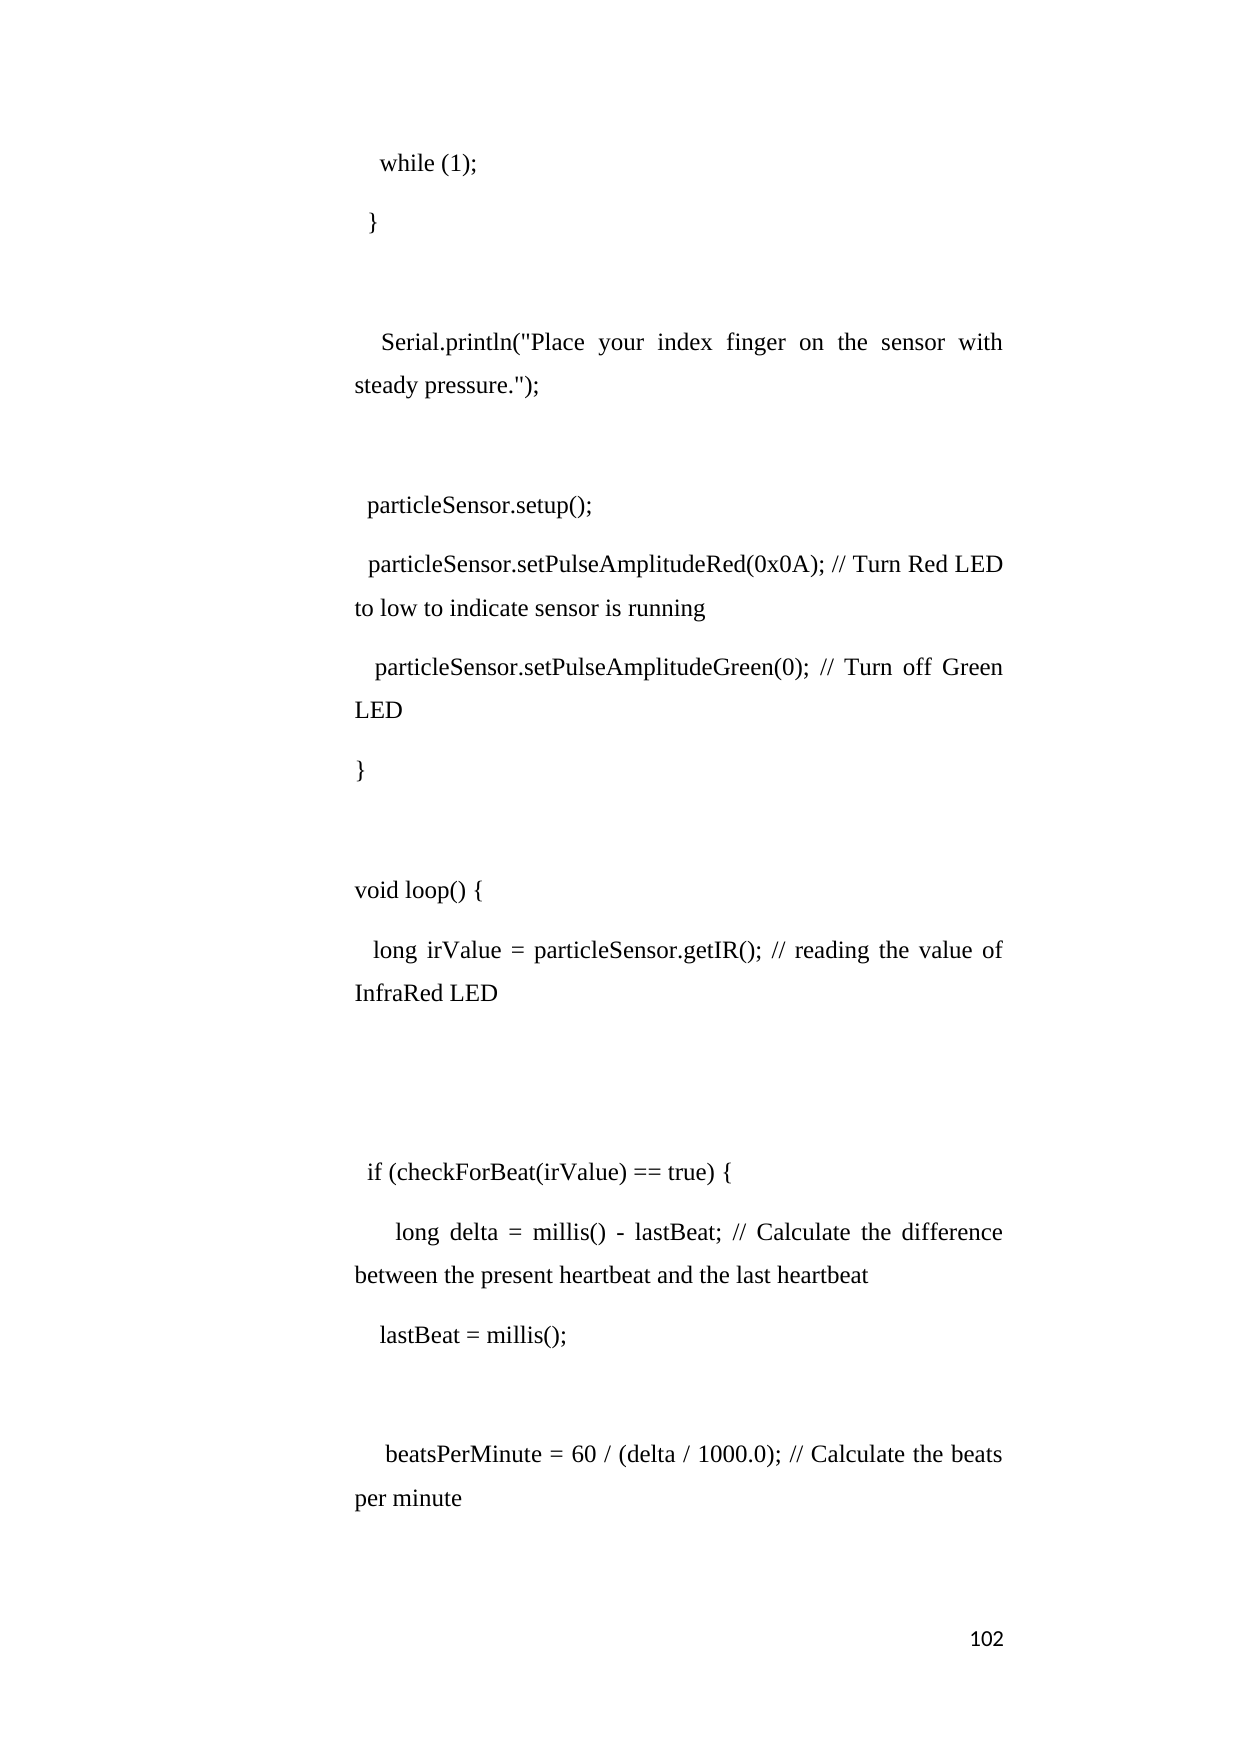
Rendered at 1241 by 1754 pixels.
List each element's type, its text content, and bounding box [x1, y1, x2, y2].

text particleSensor.setup(); [354, 490, 1004, 518]
text while (1); [354, 148, 1004, 176]
text long irValue = particleSensor.getIR(); // reading the value of InfraRed LED [354, 935, 1004, 1007]
text long delta = millis() - lastBeat; // Calculate the difference between the present heartbeat and the last heartbeat [354, 1217, 1004, 1289]
text lastBeat = millis(); [354, 1320, 1004, 1349]
text Serial.println("Place your index finger on the sensor with steady pressure."); [354, 327, 1004, 399]
text beatsPerMinute = 60 / (delta / 1000.0); // Calculate the beats per minute [354, 1439, 1004, 1511]
text particleSensor.setPulseAmplitudeRed(0x0A); // Turn Red LED to low to indicate sensor is running [354, 549, 1004, 621]
text } [354, 207, 1004, 236]
text if (checkForBeat(irValue) == true) { [354, 1157, 1004, 1186]
text void loop() { [354, 875, 1004, 904]
text particleSensor.setPulseAmplitudeGreen(0); // Turn off Green LED [354, 652, 1004, 724]
text } [354, 755, 1004, 784]
